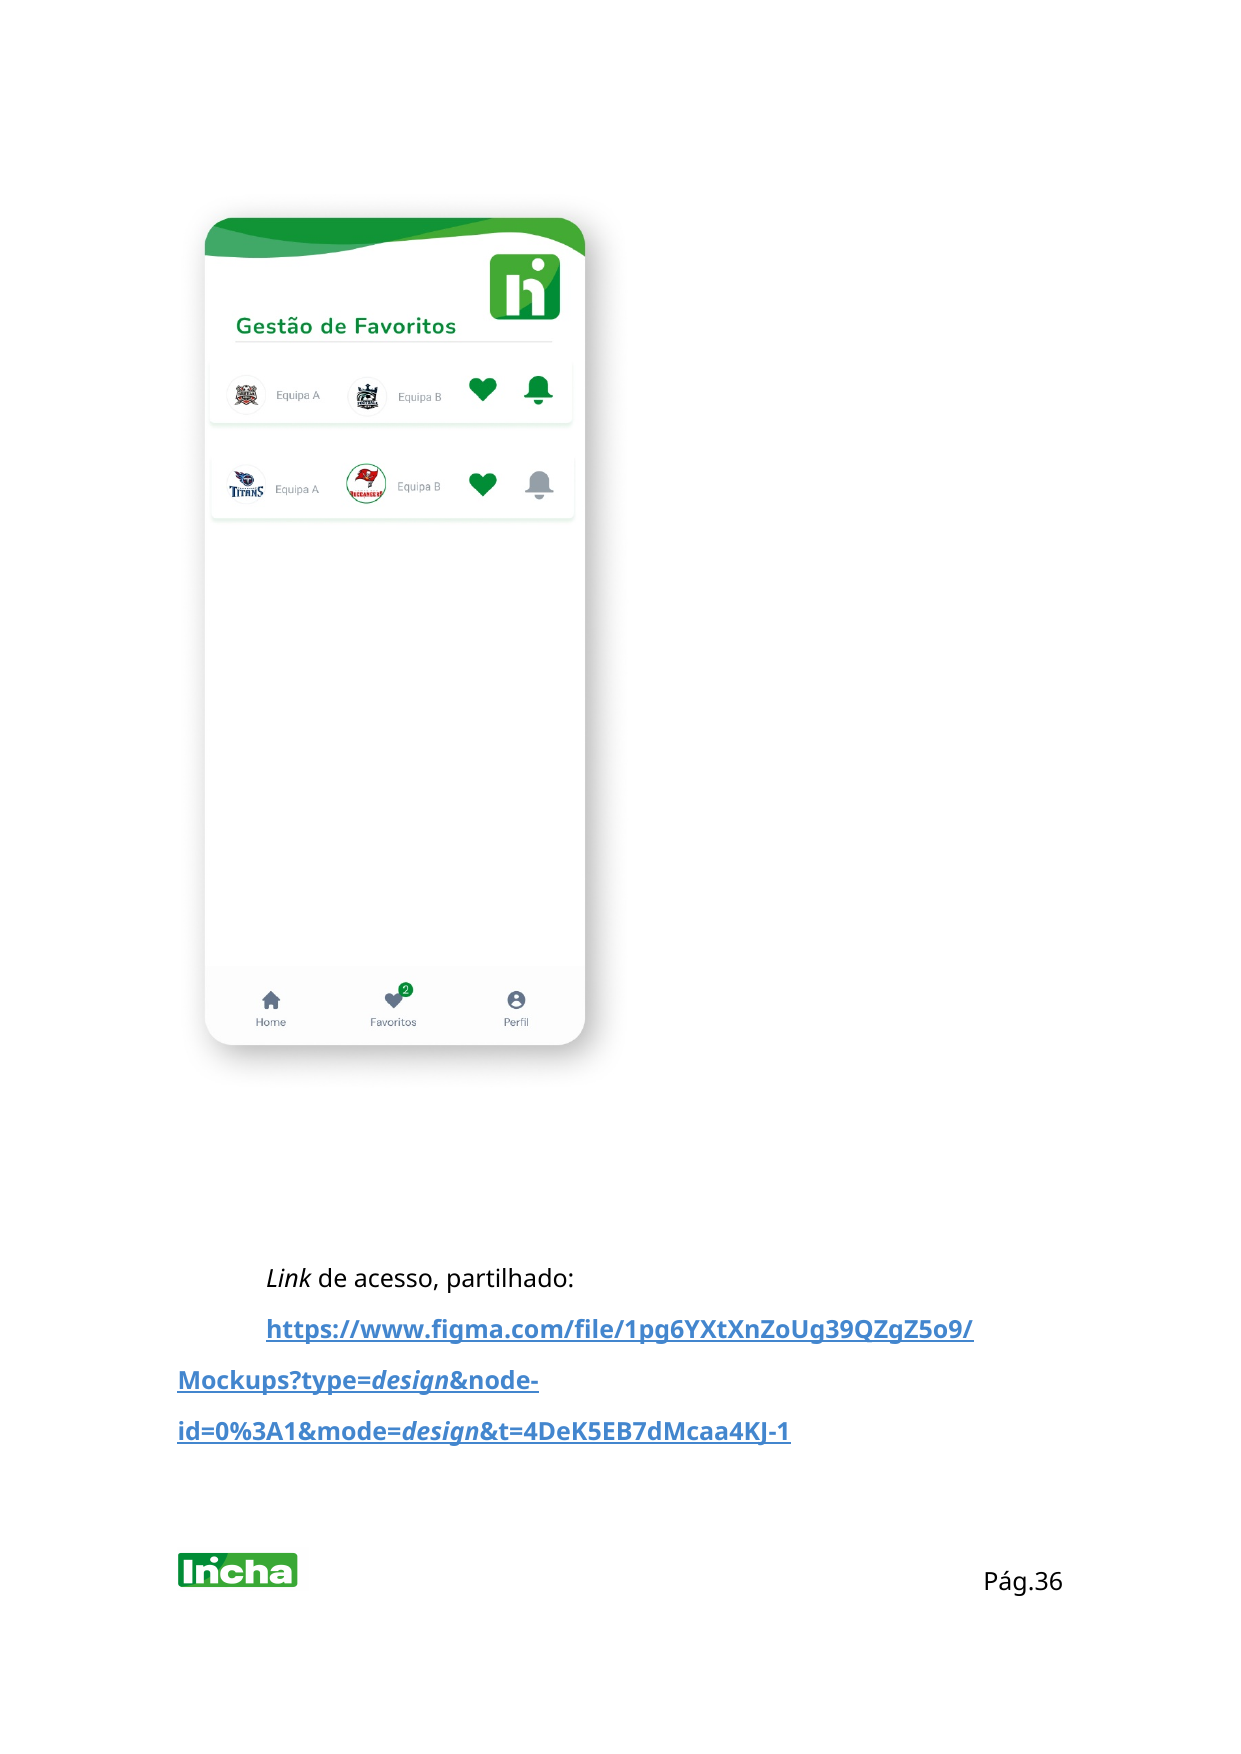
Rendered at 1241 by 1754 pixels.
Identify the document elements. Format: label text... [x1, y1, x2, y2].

text Link de acesso, partilhado: [177, 1260, 1092, 1294]
picture [177, 1547, 309, 1591]
picture [177, 190, 631, 1091]
text https://www.figma.com/file/1pg6YXtXnZoUg39QZgZ5o9/Mockups?type=design&node-id=0%3A1&mode=design&t=4DeK5EB7dMcaa4KJ-1 [177, 1311, 1092, 1448]
